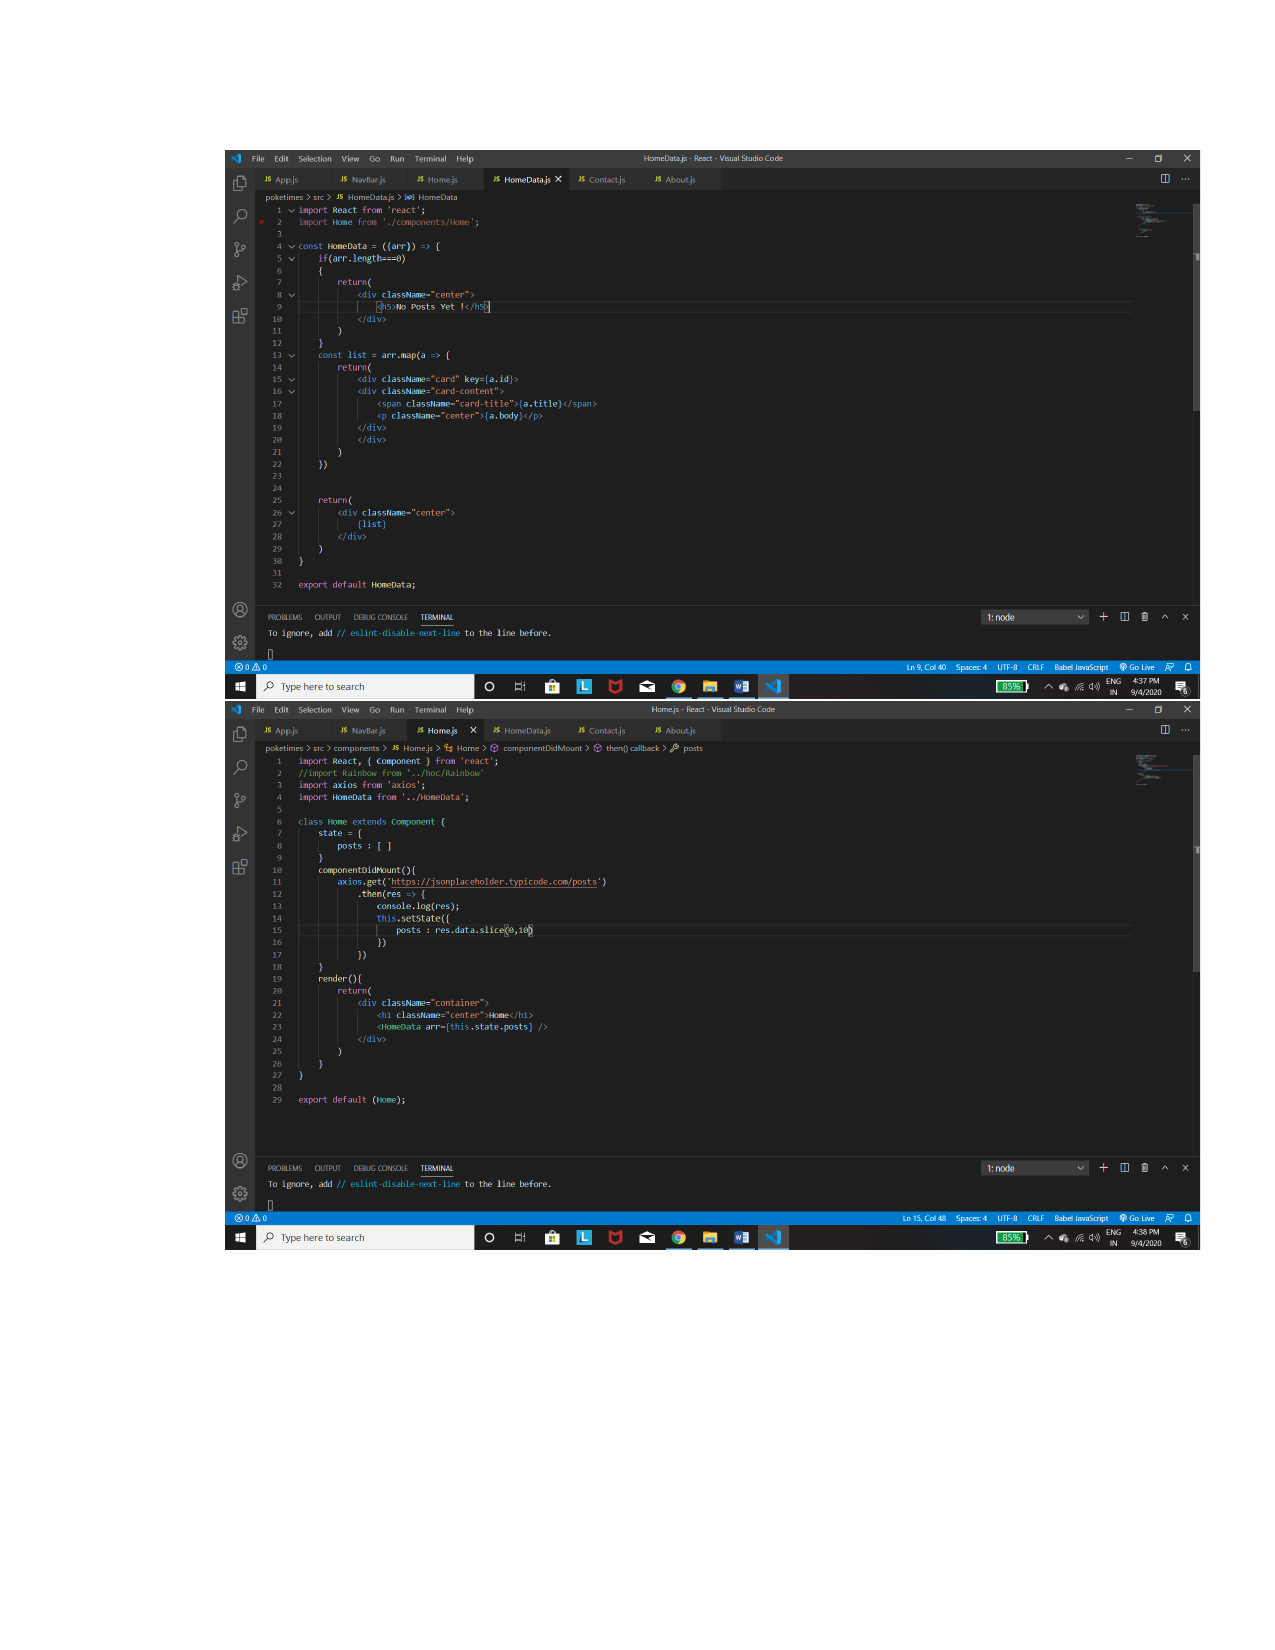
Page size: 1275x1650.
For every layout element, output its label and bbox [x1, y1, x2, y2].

picture [225, 701, 1200, 1250]
picture [225, 150, 1200, 699]
